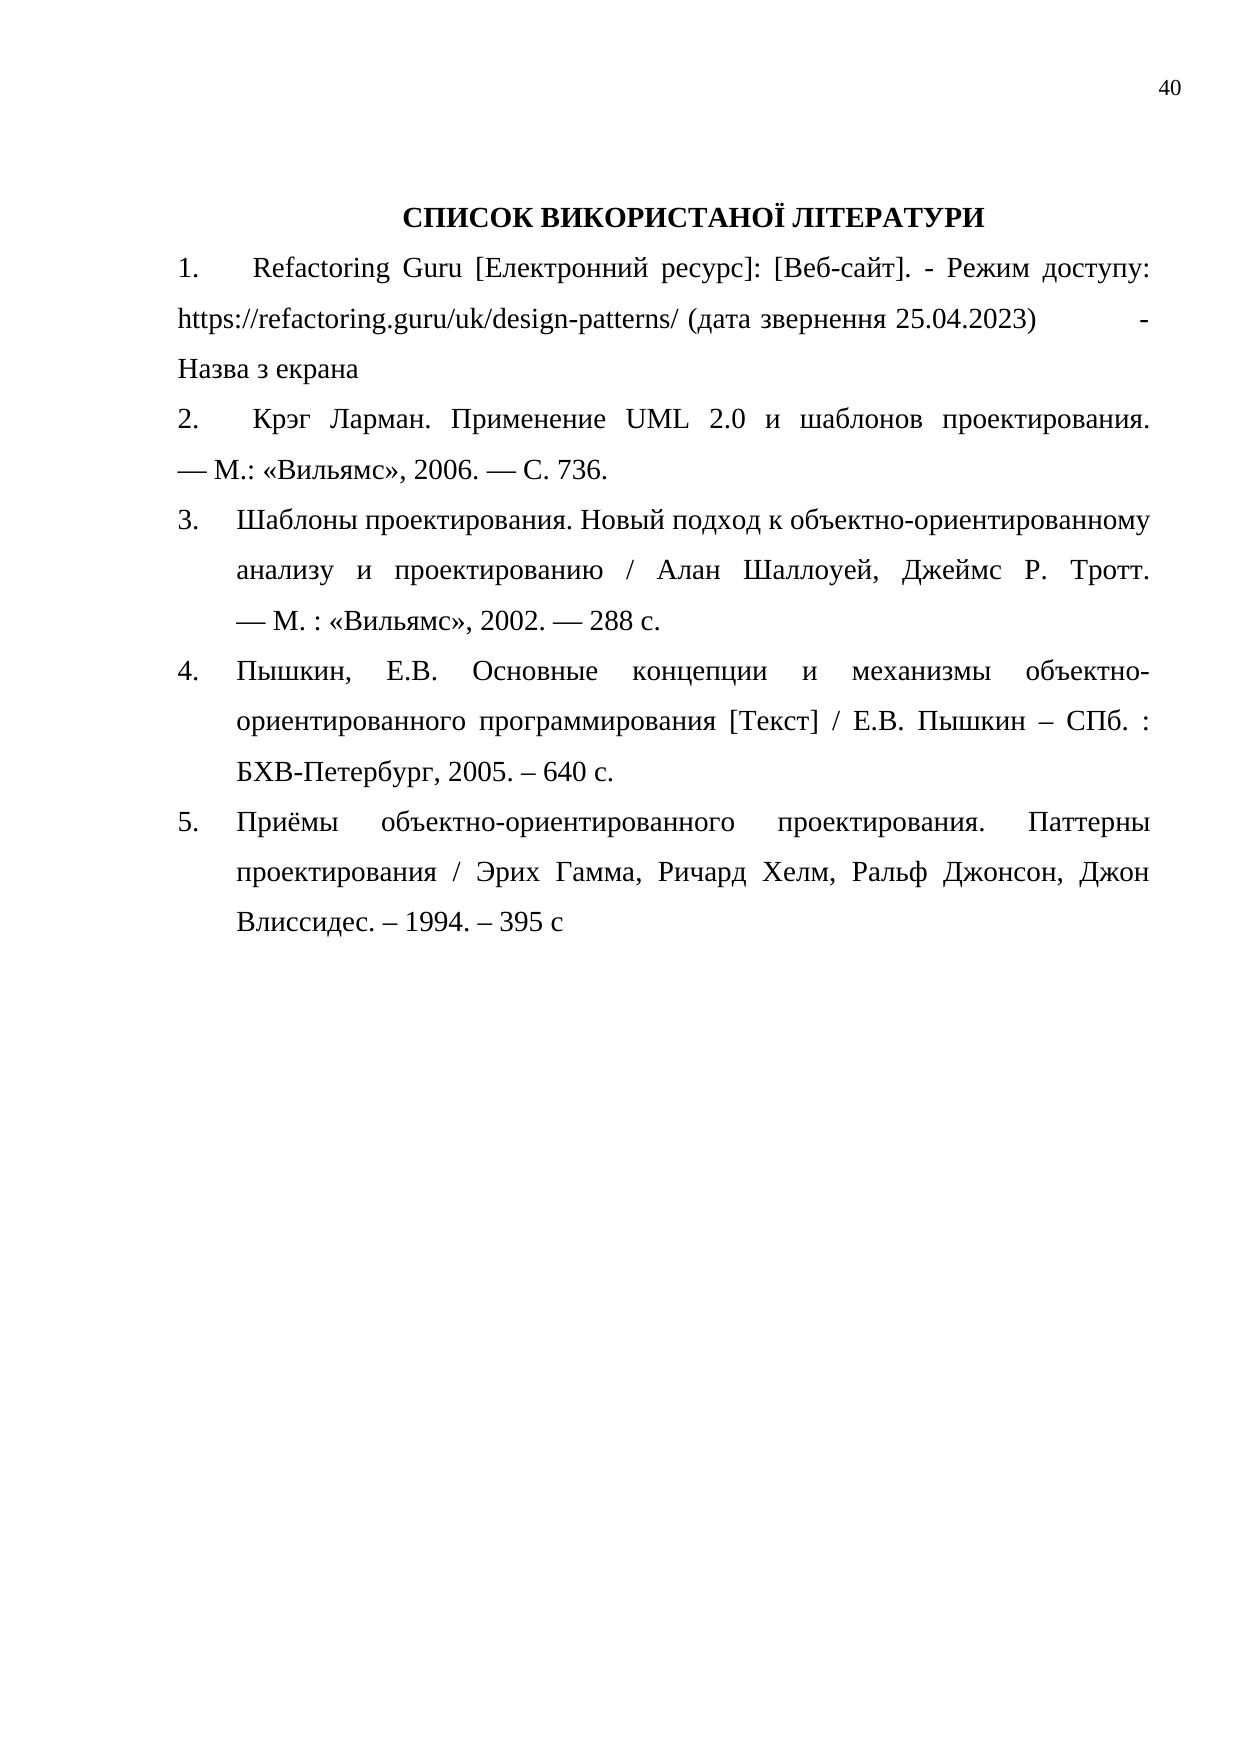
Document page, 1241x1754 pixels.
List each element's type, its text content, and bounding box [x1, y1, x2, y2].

list Приёмы объектно-ориентированного проектирования. Паттерны проектирования / Эрих Гамма, Ричард Хелм, Ральф Джонсон, Джон Влиссидес. – 1994. – 395 с [177, 804, 1151, 938]
list Пышкин, Е.В. Основные концепции и механизмы объектно-ориентированного программирования [Текст] / Е.В. Пышкин – СПб. : БХВ-Петербург, 2005. – 640 с. [177, 653, 1151, 787]
list Крэг Ларман. Применение UML 2.0 и шаблонов проектирования. — М.: «Вильямс», 2006. — С. 736. [177, 401, 1151, 485]
list Refactoring Guru [Електронний ресурс]: [Веб-сайт]. - Режим доступу: https://refactoring.guru/uk/design-patterns/ (дата звернення 25.04.2023) - Назва з екрана [177, 251, 1151, 385]
subtitle СПИСОК ВИКОРИСТАНОЇ ЛІТЕРАТУРИ [177, 200, 1151, 234]
list Шаблоны проектирования. Новый подход к объектно-ориентированному анализу и проектированию / Алан Шаллоуей, Джеймс Р. Тротт. — М. : «Вильямс», 2002. — 288 с. [177, 502, 1151, 636]
